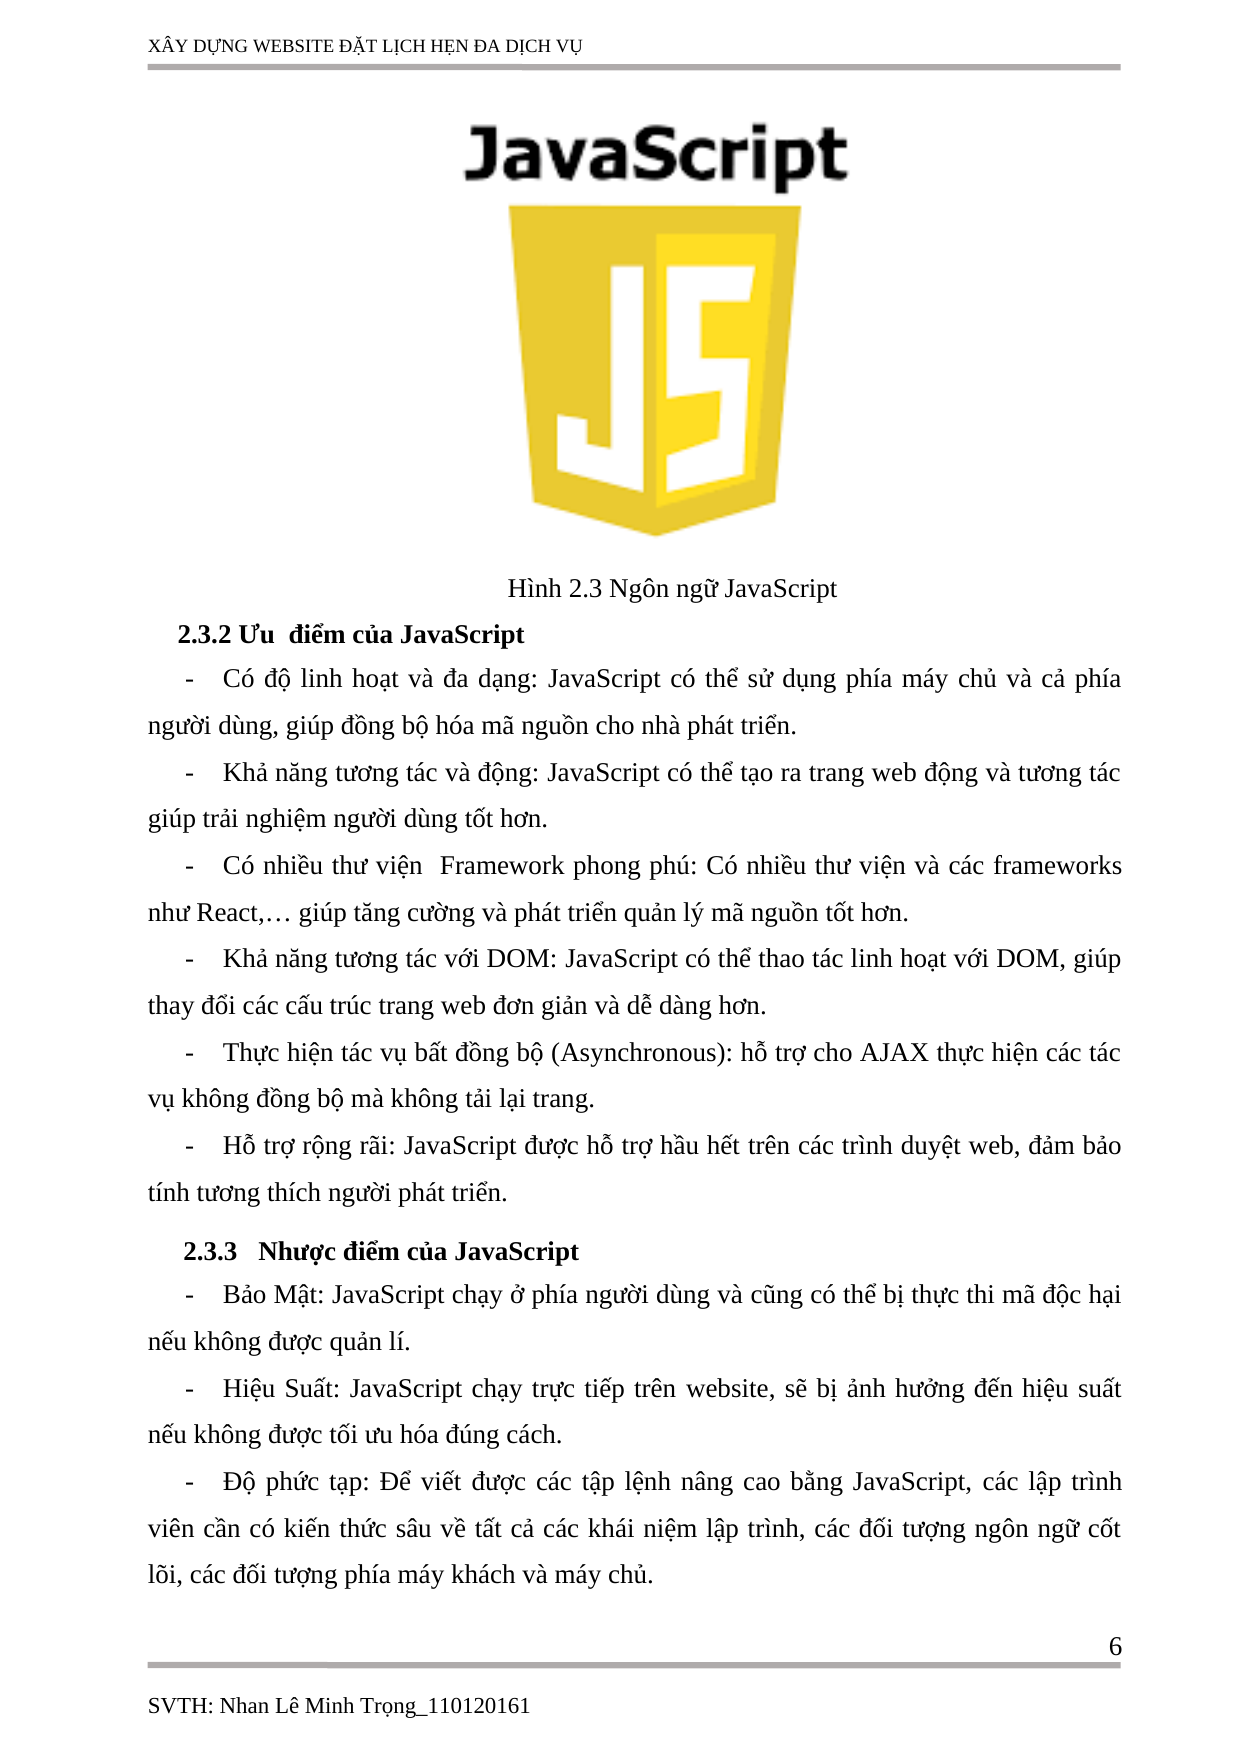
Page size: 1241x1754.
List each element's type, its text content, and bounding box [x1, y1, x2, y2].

list Bảo Mật: JavaScript chạy ở phía người dùng và cũng có thể bị thực thi mã độc hại nếu không được quản lí. [148, 1278, 1122, 1356]
list Có nhiều thư viện Framework phong phú: Có nhiều thư viện và các frameworks như React,… giúp tăng cường và phát triển quản lý mã nguồn tốt hơn. [148, 849, 1122, 927]
picture [276, 118, 1038, 544]
list Thực hiện tác vụ bất đồng bộ (Asynchronous): hỗ trợ cho AJAX thực hiện các tác vụ không đồng bộ mà không tải lại trang. [148, 1036, 1122, 1113]
subtitle Nhược điểm của JavaScript [183, 1235, 1122, 1266]
list Khả năng tương tác và động: JavaScript có thể tạo ra trang web động và tương tác giúp trải nghiệm người dùng tốt hơn. [148, 756, 1122, 833]
subtitle 2.3.2 Ưu điểm của JavaScript [177, 619, 1137, 650]
list Có độ linh hoạt và đa dạng: JavaScript có thể sử dụng phía máy chủ và cả phía người dùng, giúp đồng bộ hóa mã nguồn cho nhà phát triển. [148, 662, 1122, 740]
list Hỗ trợ rộng rãi: JavaScript được hỗ trợ hầu hết trên các trình duyệt web, đảm bảo tính tương thích người phát triển. [148, 1129, 1122, 1207]
list Khả năng tương tác với DOM: JavaScript có thể thao tác linh hoạt với DOM, giúp thay đổi các cấu trúc trang web đơn giản và dễ dàng hơn. [148, 942, 1122, 1020]
list Độ phức tạp: Để viết được các tập lệnh nâng cao bằng JavaScript, các lập trình viên cần có kiến ​​thức sâu về tất cả các khái niệm lập trình, các đối tượng ngôn ngữ cốt lõi, các đối tượng phía máy khách và máy chủ. [148, 1465, 1122, 1589]
text Hình 2.3 Ngôn ngữ JavaScript [148, 572, 1122, 603]
list Hiệu Suất: JavaScript chạy trực tiếp trên website, sẽ bị ảnh hưởng đến hiệu suất nếu không được tối ưu hóa đúng cách. [148, 1372, 1122, 1449]
